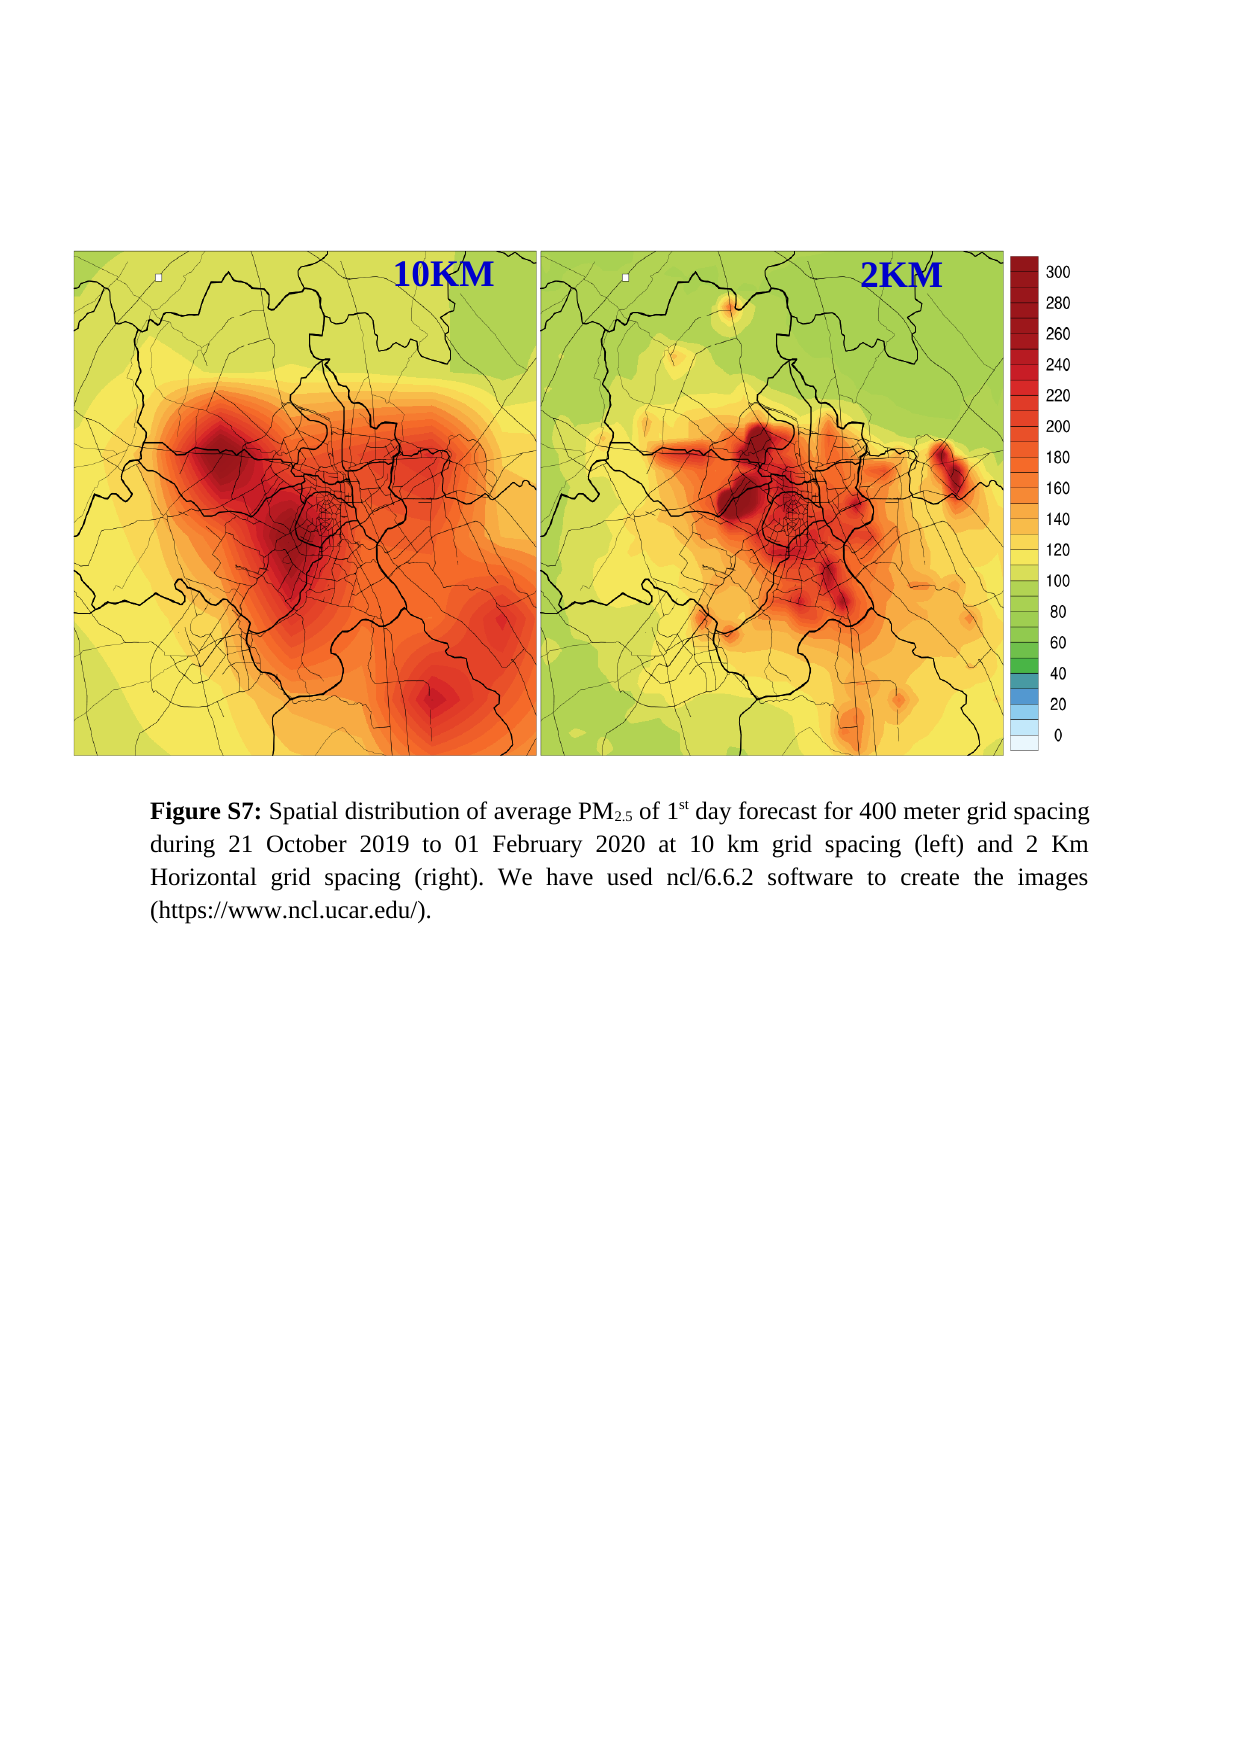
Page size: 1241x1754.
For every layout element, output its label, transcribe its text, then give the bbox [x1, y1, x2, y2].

picture [73, 250, 539, 756]
picture [540, 250, 1070, 756]
text Figure S7: Spatial distribution of average PM2.5 of 1st day forecast for 400 meter grid spacing during 21 October 2019 to 01 February 2020 at 10 km grid spacing (left) and 2 Km Horizontal grid spacing (right). We have used ncl/6.6.2 software to create the images (https://www.ncl.ucar.edu/). [150, 796, 1090, 924]
